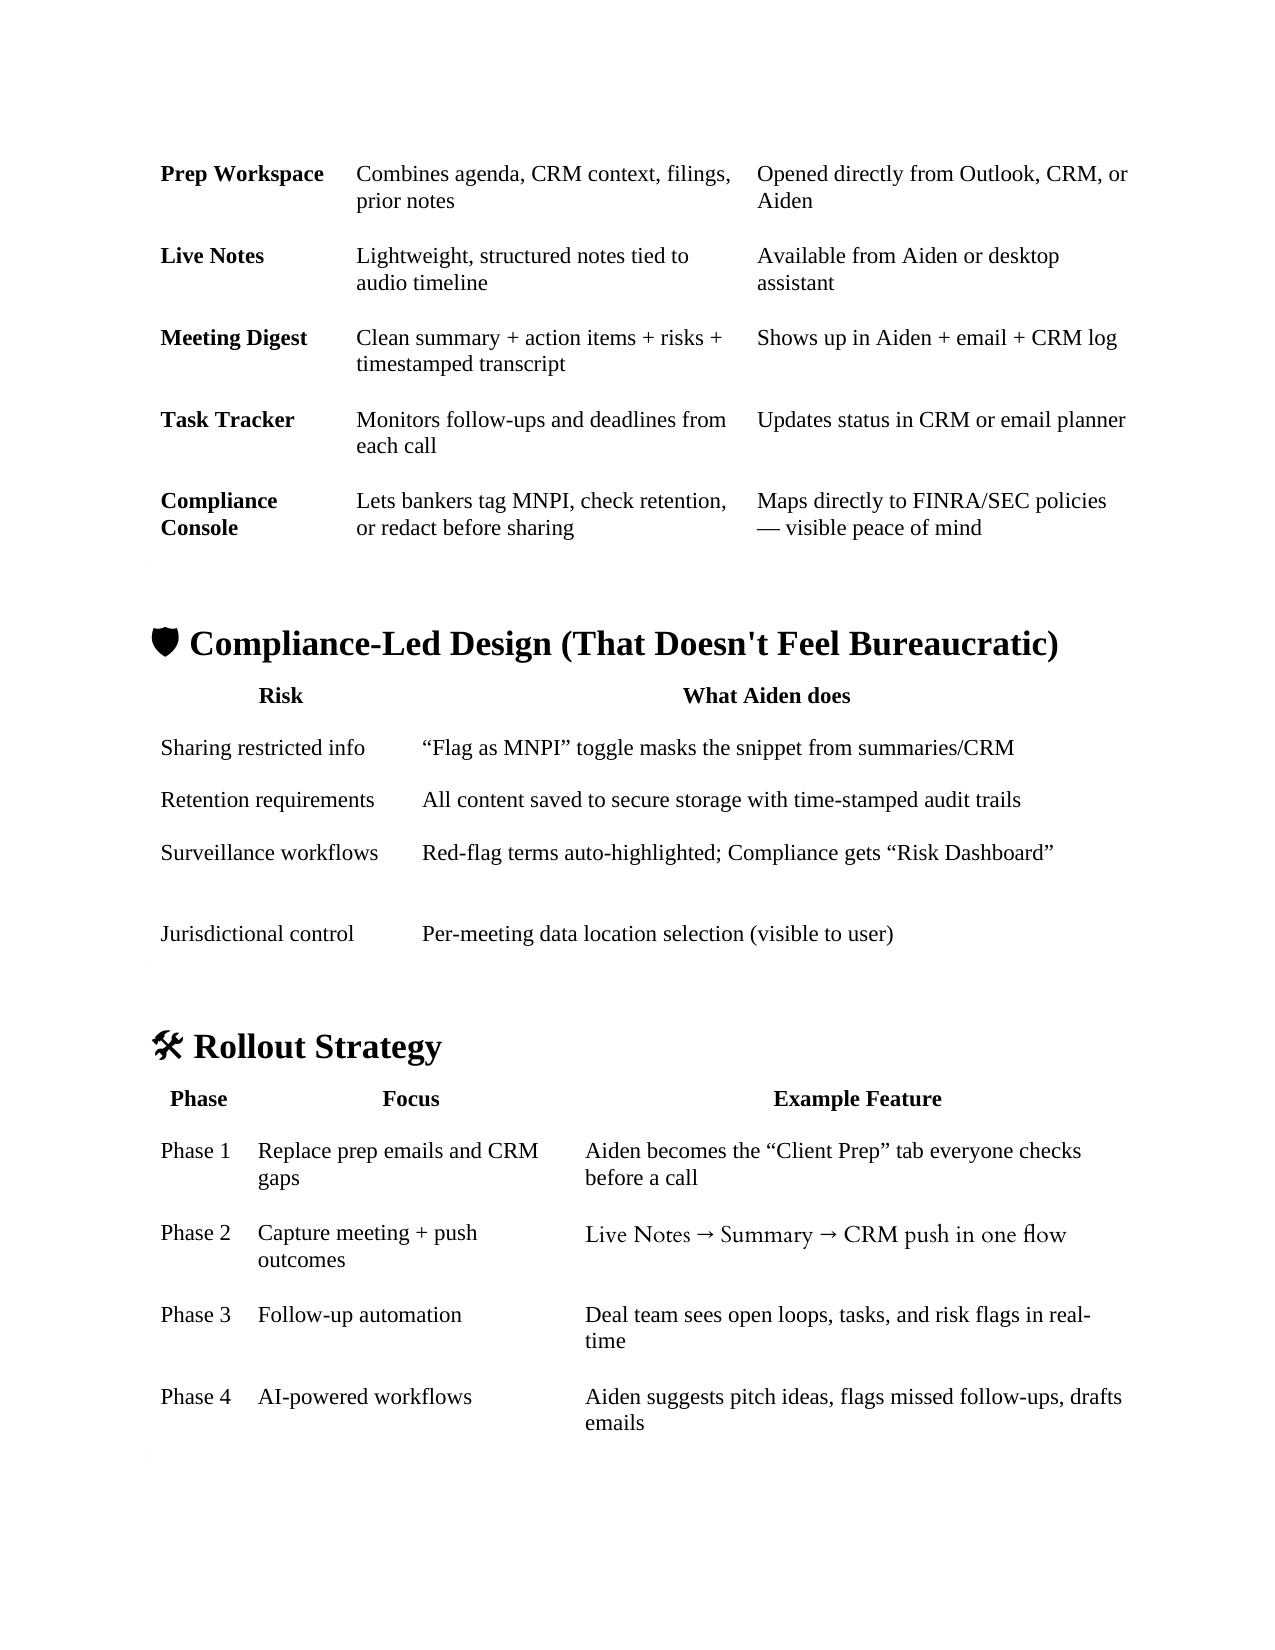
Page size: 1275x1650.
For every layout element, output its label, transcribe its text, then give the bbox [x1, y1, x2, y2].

table_cell Aiden becomes the “Client Prep” tab everyone checks before a call [575, 1127, 1141, 1209]
table_cell Phase 2 [150, 1209, 247, 1291]
subtitle 🛡️ Compliance-Led Design (That Doesn't Feel Bureaucratic) [150, 623, 1125, 663]
table_cell Retention requirements [150, 776, 411, 828]
table_cell All content saved to secure storage with time-stamped audit trails [411, 776, 1121, 828]
table_cell Sharing restricted info [150, 724, 411, 776]
table_cell Maps directly to FINRA/SEC policies — visible peace of mind [746, 477, 1141, 559]
table_cell Updates status in CRM or email planner [746, 395, 1141, 477]
table_cell Phase 1 [150, 1127, 247, 1209]
table_cell Combines agenda, CRM context, filings, prior notes [346, 150, 746, 232]
table_cell Lightweight, structured notes tied to audio timeline [346, 232, 746, 313]
table_cell Phase 3 [150, 1291, 247, 1372]
subtitle 🛠 Rollout Strategy [150, 1026, 1125, 1067]
table_header Risk [150, 672, 411, 724]
table_cell Shows up in Aiden + email + CRM log [746, 314, 1141, 395]
table_cell Monitors follow-ups and deadlines from each call [346, 395, 746, 477]
table_cell Live Notes [150, 232, 346, 313]
table_cell Clean summary + action items + risks + timestamped transcript [346, 314, 746, 395]
table_cell Per-meeting data location selection (visible to user) [411, 910, 1121, 962]
table_cell Lets bankers tag MNPI, check retention, or redact before sharing [346, 477, 746, 559]
table_header Example Feature [575, 1075, 1141, 1127]
table_header Phase [150, 1075, 247, 1127]
table_cell Live Notes → Summary → CRM push in one flow [575, 1209, 1141, 1291]
table_cell Surveillance workflows [150, 828, 411, 910]
table_cell Available from Aiden or desktop assistant [746, 232, 1141, 313]
table_cell Follow-up automation [247, 1291, 574, 1372]
table_header Focus [247, 1075, 574, 1127]
table_cell “Flag as MNPI” toggle masks the snippet from summaries/CRM [411, 724, 1121, 776]
table_header What Aiden does [411, 672, 1121, 724]
table_cell Jurisdictional control [150, 910, 411, 962]
table_cell Opened directly from Outlook, CRM, or Aiden [746, 150, 1141, 232]
table_cell Compliance Console [150, 477, 346, 559]
table_cell AI-powered workflows [247, 1373, 574, 1454]
table_cell Red-flag terms auto-highlighted; Compliance gets “Risk Dashboard” [411, 828, 1121, 910]
table_cell Aiden suggests pitch ideas, flags missed follow-ups, drafts emails [575, 1373, 1141, 1454]
table_cell Capture meeting + push outcomes [247, 1209, 574, 1291]
table_cell Meeting Digest [150, 314, 346, 395]
table_cell Prep Workspace [150, 150, 346, 232]
table_cell Replace prep emails and CRM gaps [247, 1127, 574, 1209]
table_cell Task Tracker [150, 395, 346, 477]
table_cell Phase 4 [150, 1373, 247, 1454]
table_cell Deal team sees open loops, tasks, and risk flags in real-time [575, 1291, 1141, 1372]
